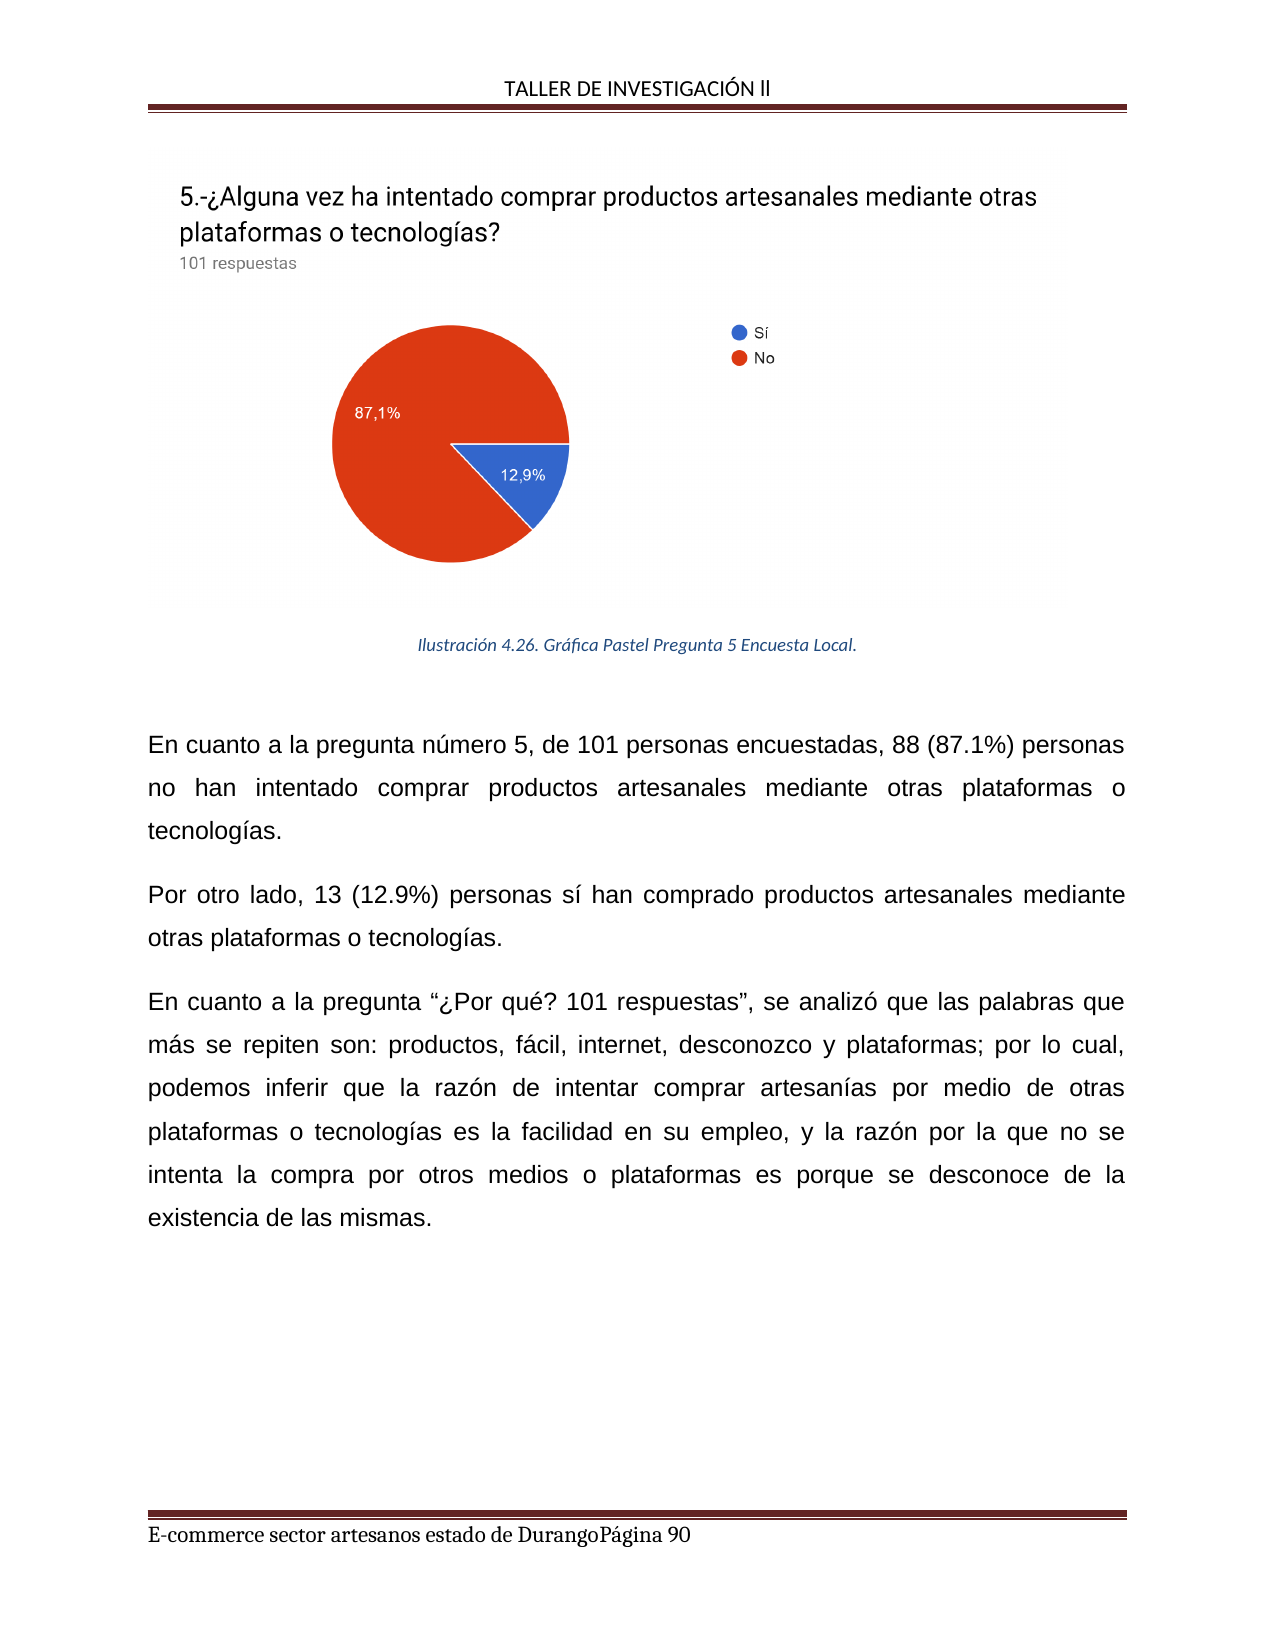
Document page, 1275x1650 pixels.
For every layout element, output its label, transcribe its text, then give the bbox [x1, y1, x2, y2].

text En cuanto a la pregunta “¿Por qué? 101 respuestas”, se analizó que las palabras que más se repiten son: productos, fácil, internet, desconozco y plataformas; por lo cual, podemos inferir que la razón de intentar comprar artesanías por medio de otras plataformas o tecnologías es la facilidad en su empleo, y la razón por la que no se intenta la compra por otros medios o plataformas es porque se desconoce de la existencia de las mismas. [148, 987, 1127, 1231]
text Por otro lado, 13 (12.9%) personas sí han comprado productos artesanales mediante otras plataformas o tecnologías. [148, 880, 1127, 952]
text Ilustración 4.22. Gráfica Pastel Pregunta 5 Encuesta Local. [148, 633, 1127, 656]
picture [147, 147, 1069, 608]
text En cuanto a la pregunta número 5, de 101 personas encuestadas, 88 (87.1%) personas no han intentado comprar productos artesanales mediante otras plataformas o tecnologías. [148, 730, 1127, 845]
